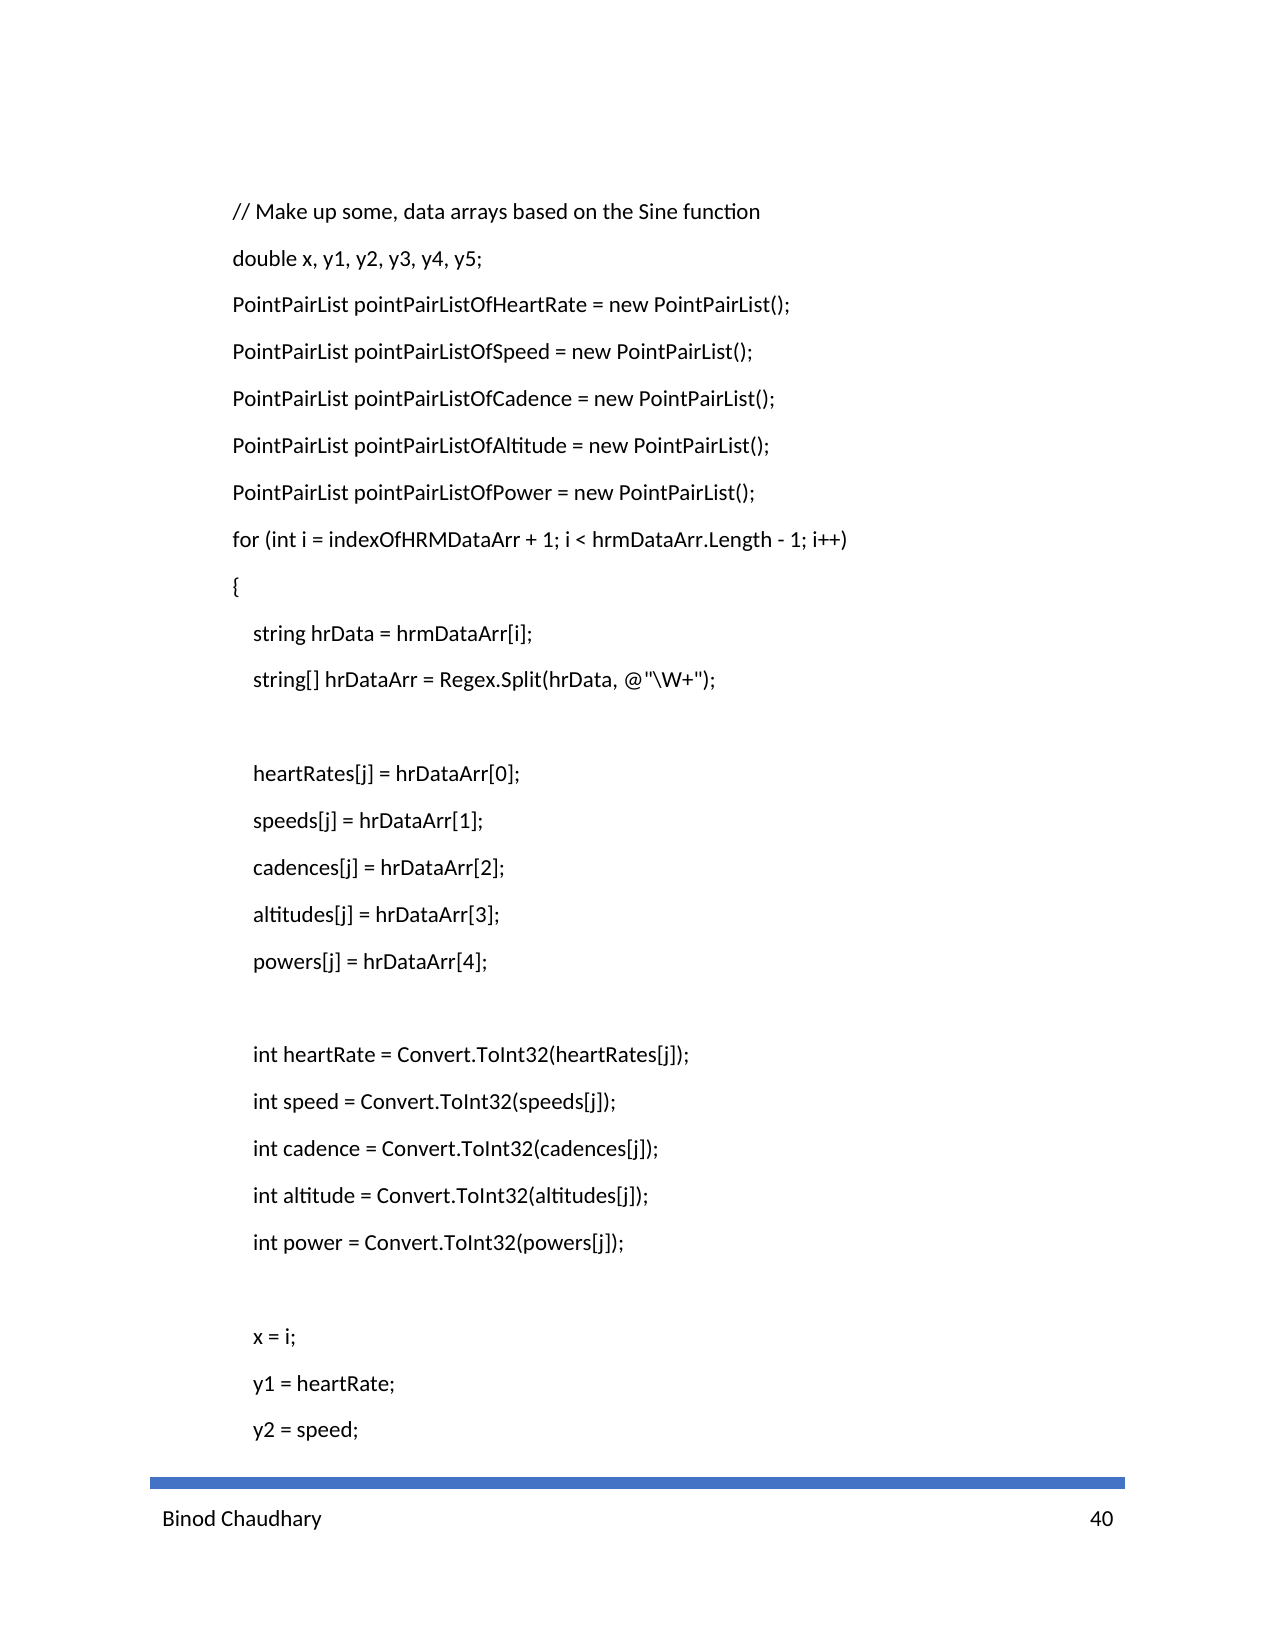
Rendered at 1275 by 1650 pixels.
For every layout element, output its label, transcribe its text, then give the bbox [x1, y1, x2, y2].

text altitudes[j] = hrDataArr[3]; [150, 900, 1125, 928]
text int power = Convert.ToInt32(powers[j]); [150, 1228, 1125, 1256]
text PointPairList pointPairListOfAltitude = new PointPairList(); [150, 431, 1125, 459]
text // Make up some, data arrays based on the Sine function [150, 197, 1125, 225]
text PointPairList pointPairListOfPower = new PointPairList(); [150, 478, 1125, 506]
text double x, y1, y2, y3, y4, y5; [150, 244, 1125, 272]
text powers[j] = hrDataArr[4]; [150, 947, 1125, 975]
text for (int i = indexOfHRMDataArr + 1; i < hrmDataArr.Length - 1; i++) [150, 525, 1125, 553]
text int heartRate = Convert.ToInt32(heartRates[j]); [150, 1041, 1125, 1069]
text int speed = Convert.ToInt32(speeds[j]); [150, 1087, 1125, 1116]
text x = i; [150, 1322, 1125, 1350]
text string[] hrDataArr = Regex.Split(hrData, @"\W+"); [150, 666, 1125, 694]
text heartRates[j] = hrDataArr[0]; [150, 759, 1125, 787]
text cadences[j] = hrDataArr[2]; [150, 853, 1125, 881]
text int altitude = Convert.ToInt32(altitudes[j]); [150, 1181, 1125, 1209]
text speeds[j] = hrDataArr[1]; [150, 806, 1125, 834]
text PointPairList pointPairListOfCadence = new PointPairList(); [150, 384, 1125, 412]
text PointPairList pointPairListOfHeartRate = new PointPairList(); [150, 291, 1125, 319]
text string hrData = hrmDataArr[i]; [150, 619, 1125, 647]
text y1 = heartRate; [150, 1369, 1125, 1397]
text { [150, 572, 1125, 600]
text PointPairList pointPairListOfSpeed = new PointPairList(); [150, 337, 1125, 366]
text y2 = speed; [150, 1416, 1125, 1444]
text int cadence = Convert.ToInt32(cadences[j]); [150, 1134, 1125, 1162]
